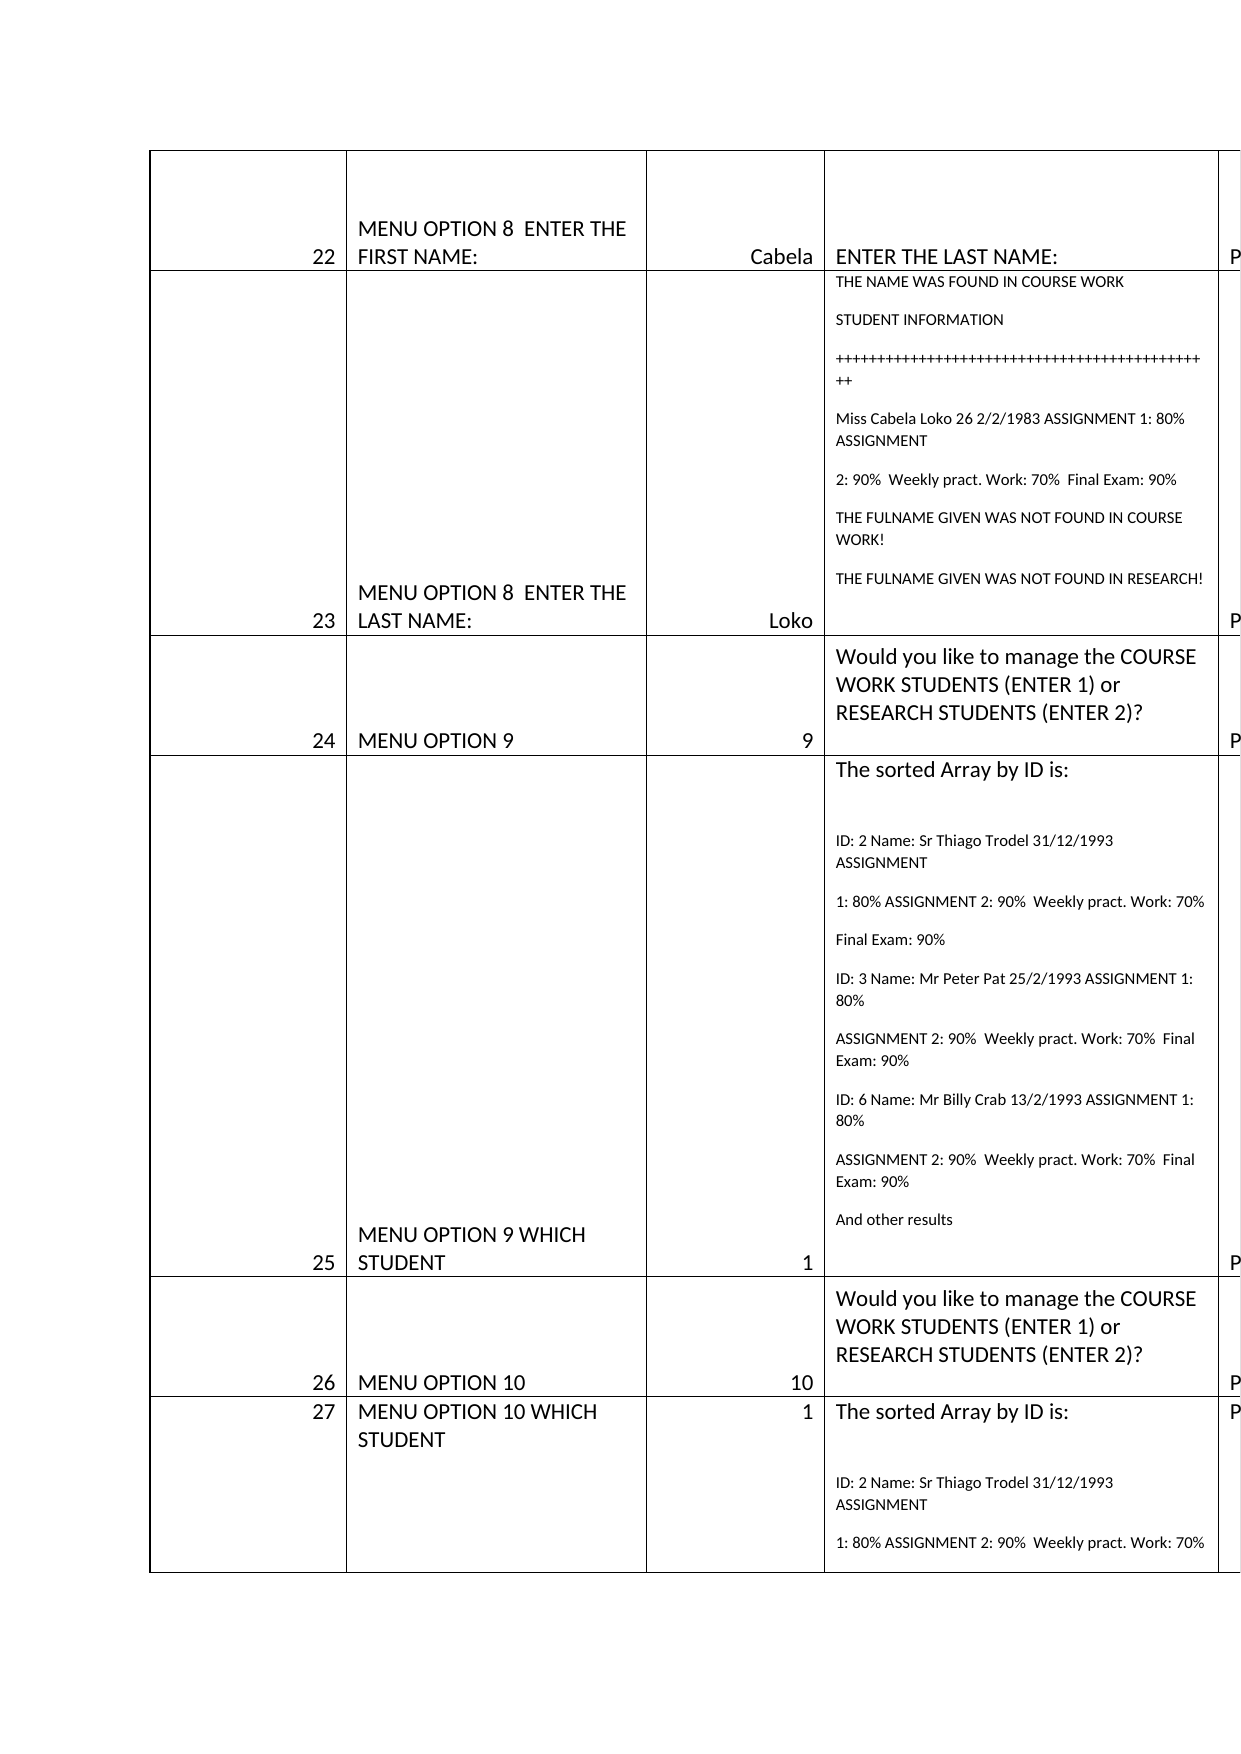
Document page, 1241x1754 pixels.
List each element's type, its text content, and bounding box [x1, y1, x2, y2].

table_cell Would you like to manage the COURSE WORK STUDENTS (ENTER 1) or RESEARCH STUDENTS (ENTER 2)? [825, 1277, 1218, 1396]
table_cell PASS [1219, 151, 1240, 270]
table_cell MENU OPTION 9 [347, 636, 646, 754]
table_cell Loko [647, 271, 824, 634]
table_cell ENTER THE LAST NAME: [825, 151, 1218, 270]
table_cell 1 [647, 756, 824, 1276]
table_cell 23 [151, 271, 346, 634]
table_cell 1 [647, 1397, 824, 1572]
table_cell PASS [1219, 636, 1240, 754]
table_cell PASS [1219, 271, 1240, 634]
table_cell 26 [151, 1277, 346, 1396]
table_cell MENU OPTION 9 WHICH STUDENT [347, 756, 646, 1276]
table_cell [825, 1397, 1218, 1572]
table_cell PASS [1219, 1397, 1240, 1572]
table_cell THE NAME WAS FOUND IN COURSE WORK STUDENT INFORMATION ++++++++++++++++++++++++++++++++++++++++++++++ Miss Cabela Loko 26 2/2/1983 ASSIGNMENT 1: 80% ASSIGNMENT 2: 90% Weekly pract. Work: 70% Final Exam: 90% THE FULNAME GIVEN WAS NOT FOUND IN COURSE WORK! THE FULNAME GIVEN WAS NOT FOUND IN RESEARCH! [825, 271, 1218, 634]
table_cell 24 [151, 636, 346, 754]
table_cell 9 [647, 636, 824, 754]
table_cell PASS [1219, 756, 1240, 1276]
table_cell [347, 1397, 646, 1572]
table_cell PASS [1219, 1277, 1240, 1396]
table_cell MENU OPTION 8 ENTER THE LAST NAME: [347, 271, 646, 634]
table_cell MENU OPTION 10 [347, 1277, 646, 1396]
table_cell Cabela [647, 151, 824, 270]
table_cell Would you like to manage the COURSE WORK STUDENTS (ENTER 1) or RESEARCH STUDENTS (ENTER 2)? [825, 636, 1218, 754]
table_cell 27 [151, 1397, 346, 1572]
table_cell The sorted Array by ID is: ID: 2 Name: Sr Thiago Trodel 31/12/1993 ASSIGNMENT 1: 80% ASSIGNMENT 2: 90% Weekly pract. Work: 70% Final Exam: 90% ID: 3 Name: Mr Peter Pat 25/2/1993 ASSIGNMENT 1: 80% ASSIGNMENT 2: 90% Weekly pract. Work: 70% Final Exam: 90% ID: 6 Name: Mr Billy Crab 13/2/1993 ASSIGNMENT 1: 80% ASSIGNMENT 2: 90% Weekly pract. Work: 70% Final Exam: 90% And other results [825, 756, 1218, 1276]
table_cell MENU OPTION 8 ENTER THE FIRST NAME: [347, 151, 646, 270]
table_cell 10 [647, 1277, 824, 1396]
table_cell 22 [151, 151, 346, 270]
table_cell 25 [151, 756, 346, 1276]
